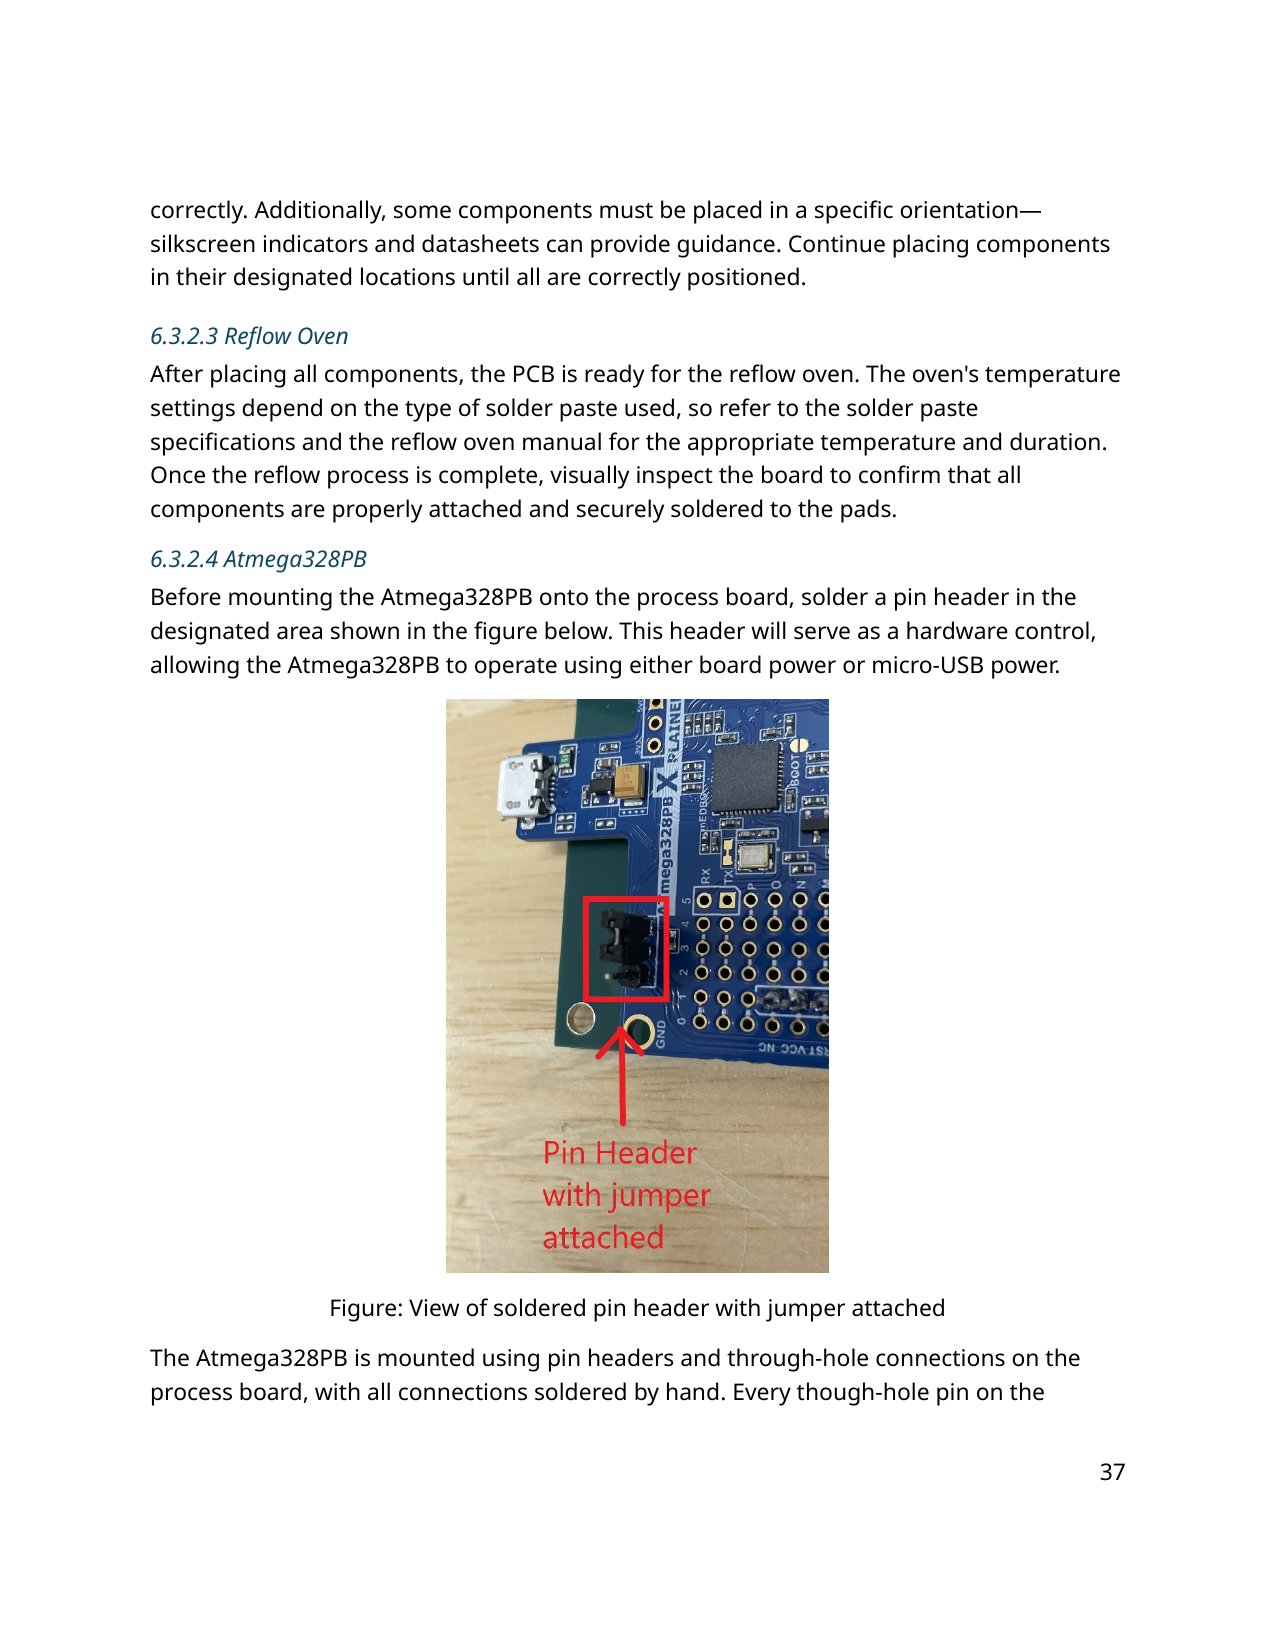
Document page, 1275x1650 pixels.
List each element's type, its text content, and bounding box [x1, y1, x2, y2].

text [150, 194, 1125, 292]
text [150, 1342, 1125, 1407]
subtitle 6.3.2.3 Reflow Oven [150, 320, 1125, 351]
text Figure: View of soldered pin header with jumper attached [150, 1292, 1125, 1323]
text Before mounting the Atmega328PB onto the process board, solder a pin header in the designated area shown in the figure below. This header will serve as a hardware control, allowing the Atmega328PB to operate using either board power or micro-USB power. [150, 581, 1125, 680]
picture [446, 699, 829, 1273]
subtitle 6.3.2.4 Atmega328PB [150, 543, 1125, 574]
text After placing all components, the PCB is ready for the reflow oven. The oven's temperature settings depend on the type of solder paste used, so refer to the solder paste specifications and the reflow oven manual for the appropriate temperature and duration. Once the reflow process is complete, visually inspect the board to confirm that all components are properly attached and securely soldered to the pads. [150, 358, 1125, 524]
